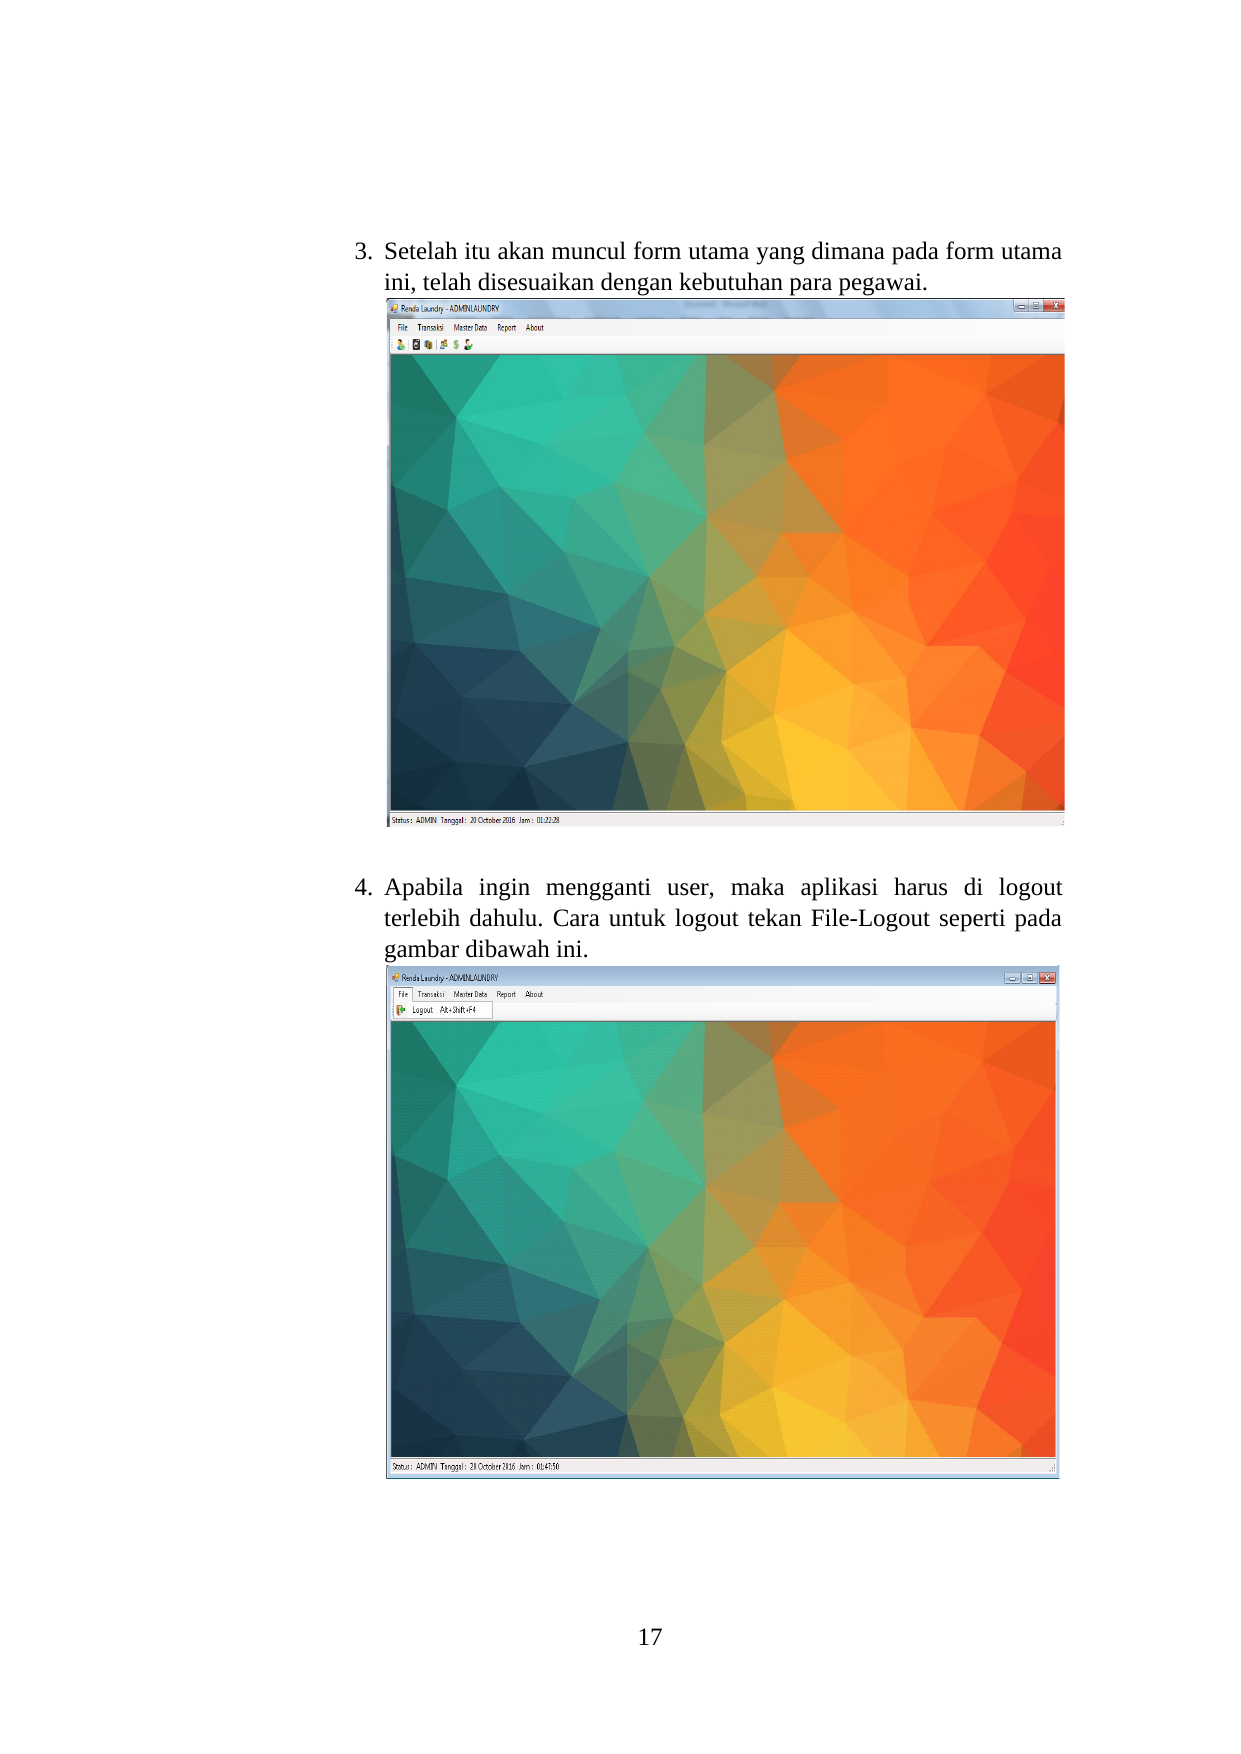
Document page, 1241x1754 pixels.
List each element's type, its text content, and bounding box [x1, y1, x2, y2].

picture [386, 298, 1065, 827]
picture [386, 965, 1060, 1479]
list Setelah itu akan muncul form utama yang dimana pada form utama ini, telah disesuaikan dengan kebutuhan para pegawai. [354, 236, 1063, 296]
list Apabila ingin mengganti user, maka aplikasi harus di logout terlebih dahulu. Cara untuk logout tekan File-Logout seperti pada gambar dibawah ini. [354, 872, 1063, 963]
